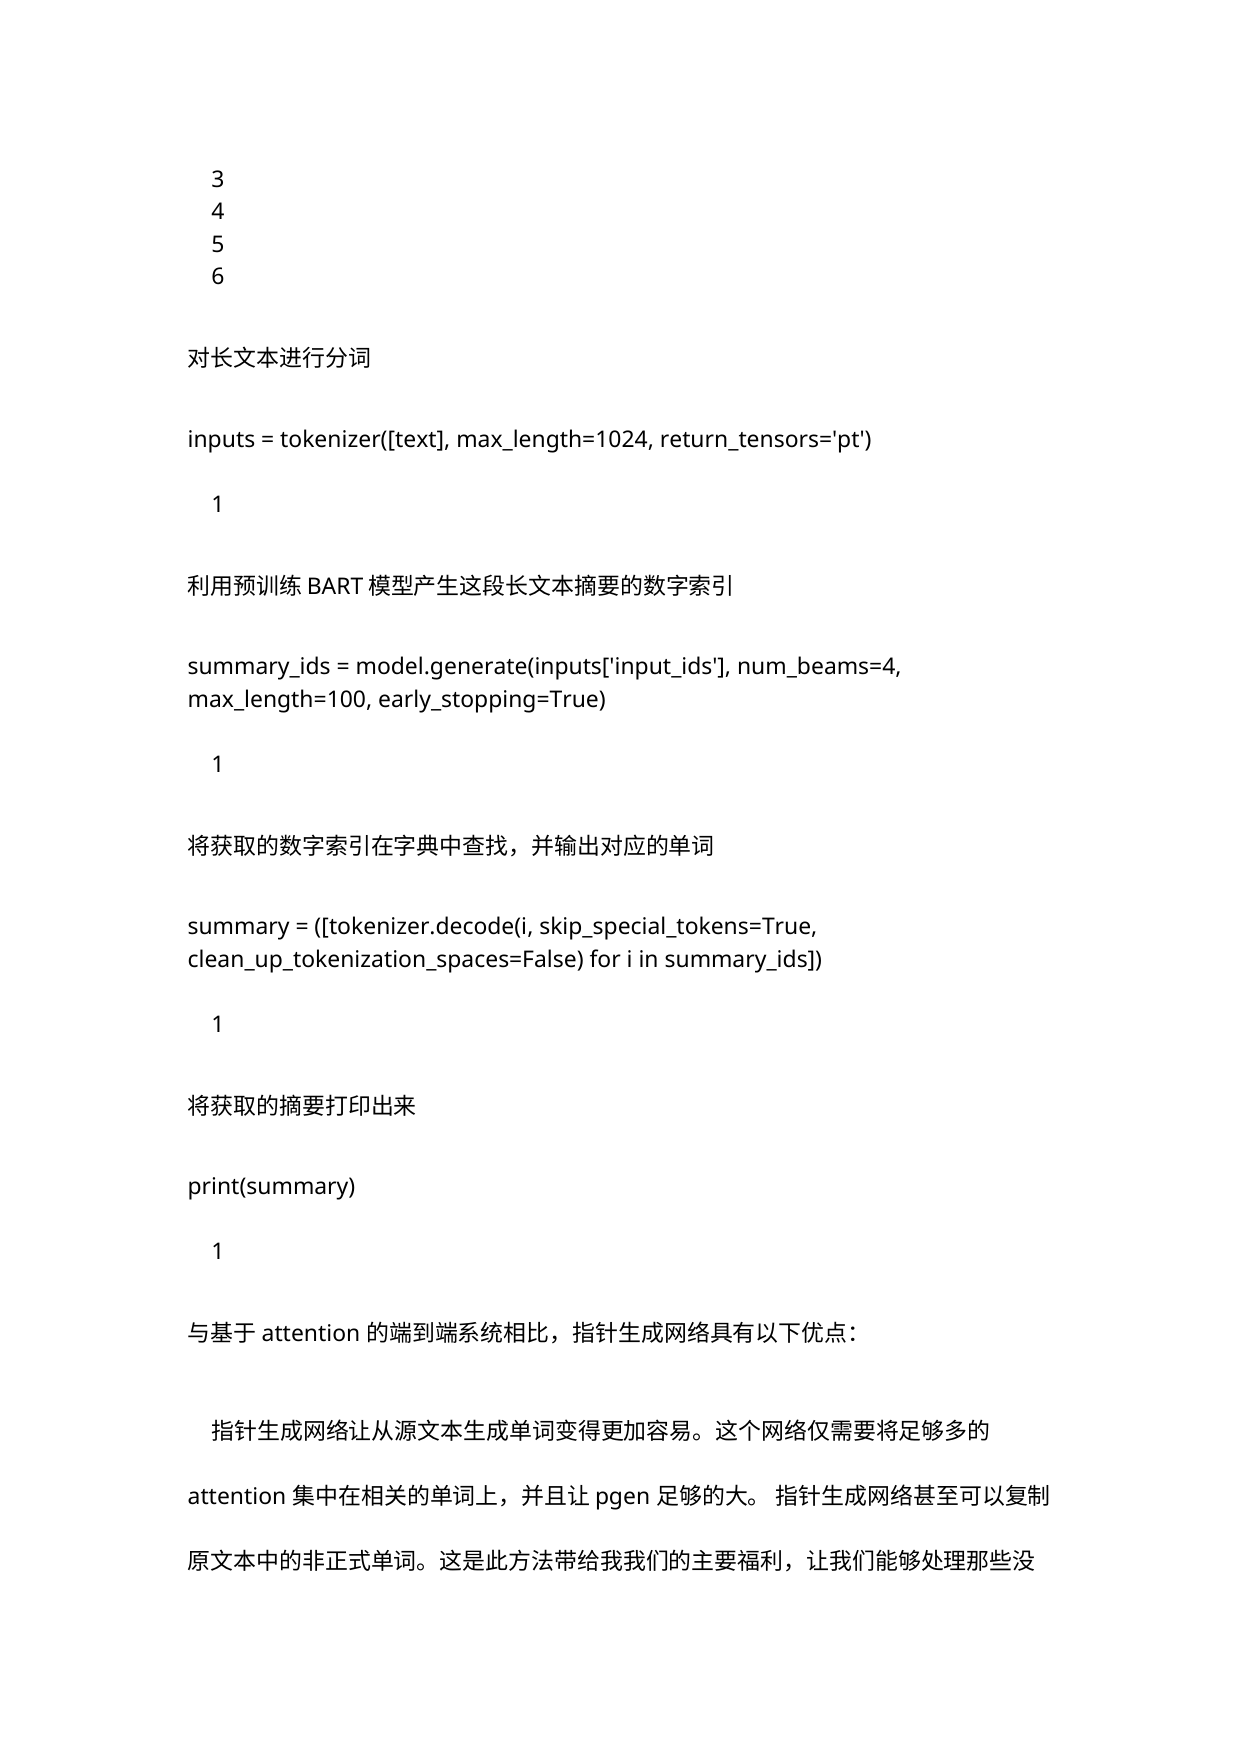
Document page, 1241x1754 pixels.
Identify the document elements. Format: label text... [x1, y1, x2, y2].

text 5 [187, 227, 1053, 259]
text 1 [187, 1234, 1053, 1267]
text 1 [187, 487, 1053, 519]
text 利用预训练BART模型产生这段长文本摘要的数字索引 [187, 552, 1053, 617]
text 4 [187, 194, 1053, 227]
text 对长文本进行分词 [187, 324, 1053, 389]
text 6 [187, 259, 1053, 292]
text 3 [187, 162, 1053, 194]
text summary = ([tokenizer.decode(i, skip_special_tokens=True, clean_up_tokenization_spaces=False) for i in summary_ids]) [187, 909, 1053, 974]
text summary_ids = model.generate(inputs['input_ids'], num_beams=4, max_length=100, early_stopping=True) [187, 649, 1053, 714]
text 将获取的摘要打印出来 [187, 1072, 1053, 1137]
text 1 [187, 1007, 1053, 1039]
text inputs = tokenizer([text], max_length=1024, return_tensors='pt') [187, 422, 1053, 454]
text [187, 1397, 1053, 1592]
text 与基于 attention 的端到端系统相比，指针生成网络具有以下优点： [187, 1299, 1053, 1364]
text print(summary) [187, 1169, 1053, 1202]
text 1 [187, 747, 1053, 779]
text 将获取的数字索引在字典中查找，并输出对应的单词 [187, 812, 1053, 877]
